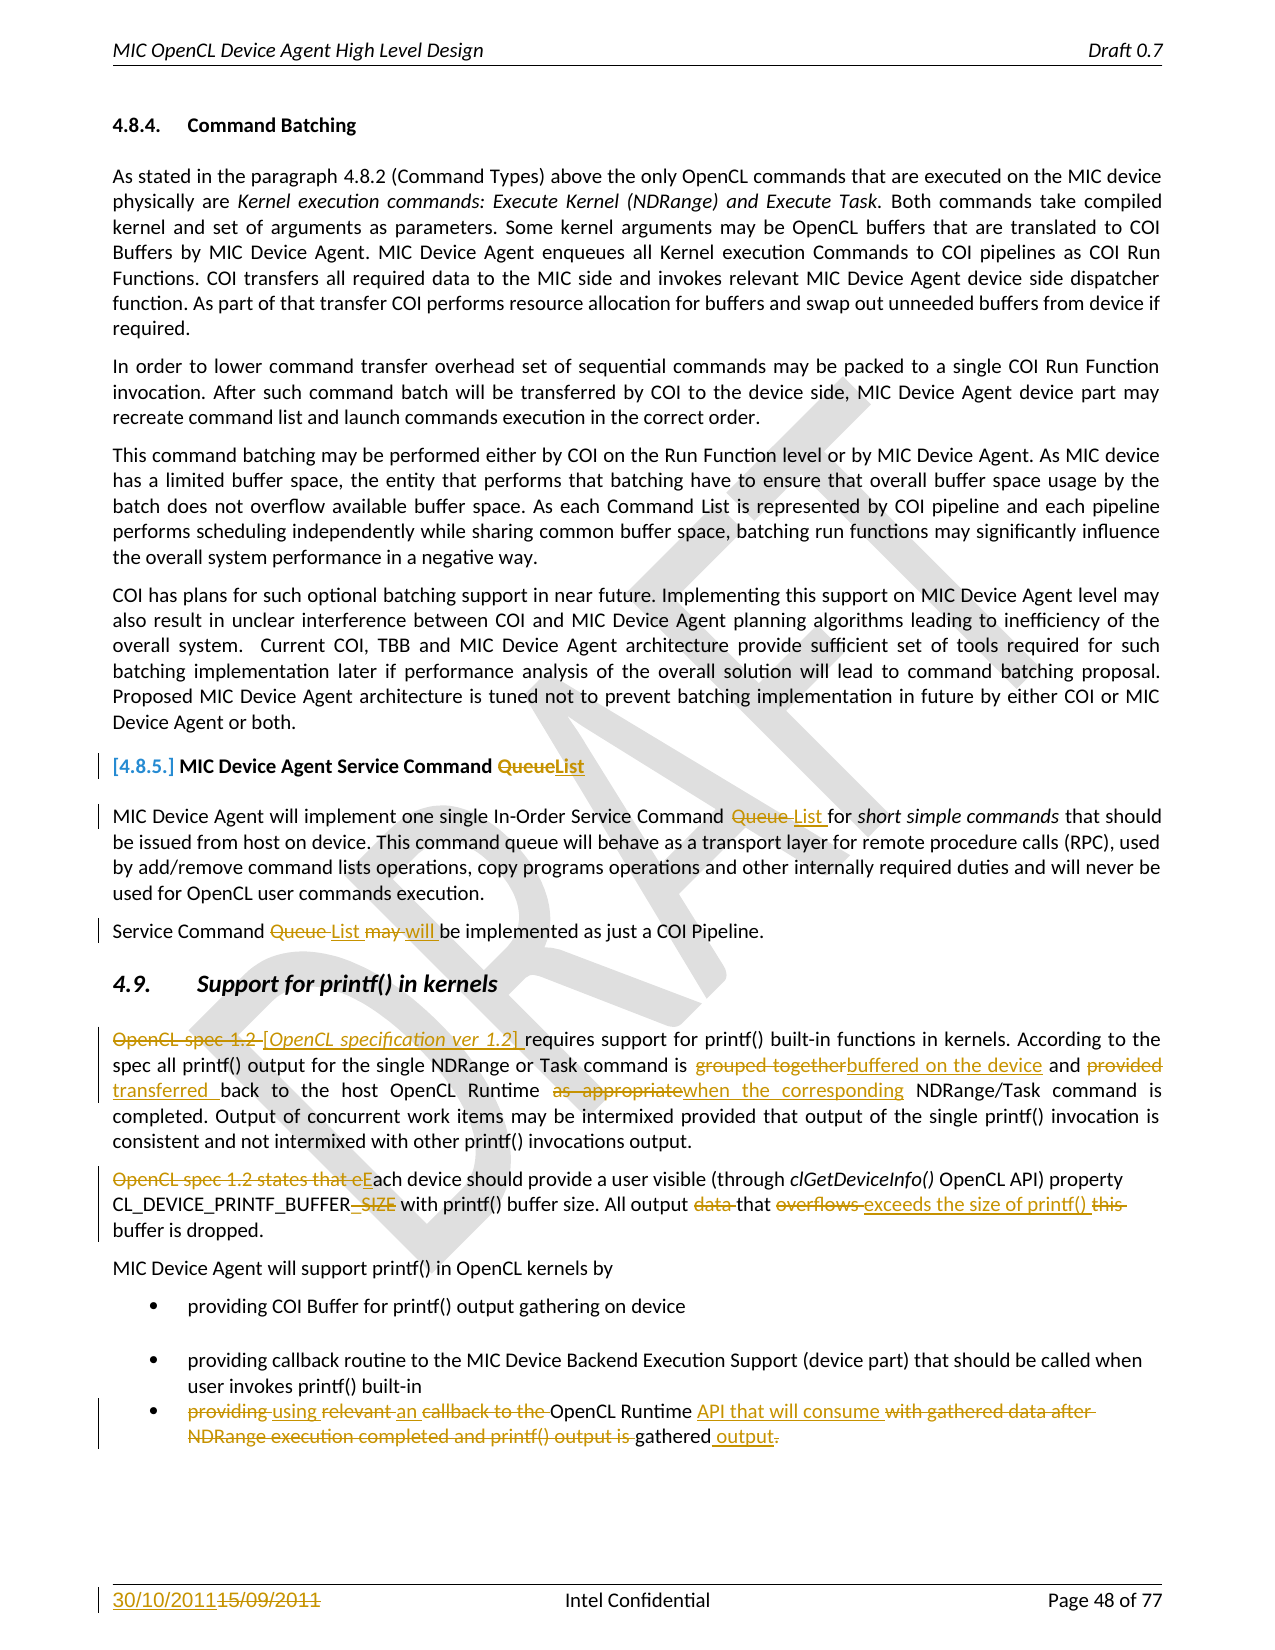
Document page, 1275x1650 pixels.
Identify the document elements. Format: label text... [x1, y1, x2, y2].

text Service Command be implemented as just a COI Pipeline. [112, 918, 1162, 943]
text As stated in the paragraph (Command Types) above the only OpenCL commands that are executed on the MIC device physically are Kernel execution commands: Execute Kernel (NDRange) and Execute Task. Both commands take compiled kernel and set of arguments as parameters. Some kernel arguments may be OpenCL buffers that are translated to COI Buffers by MIC Device Agent. MIC Device Agent enqueues all Kernel execution Commands to COI pipelines as COI Run Functions. COI transfers all required data to the MIC side and invokes relevant MIC Device Agent device side dispatcher function. As part of that transfer COI performs resource allocation for buffers and swap out unneeded buffers from device if required. [112, 163, 1162, 341]
text MIC Device Agent will implement one single In-Order Service Command for short simple commands that should be issued from host on device. This command queue will behave as a transport layer for remote procedure calls (RPC), used by add/remove command lists operations, copy programs operations and other internally required duties and will never be used for OpenCL user commands execution. [112, 804, 1162, 905]
text COI has plans for such optional batching support in near future. Implementing this support on MIC Device Agent level may also result in unclear interference between COI and MIC Device Agent planning algorithms leading to inefficiency of the overall system. Current COI, TBB and MIC Device Agent architecture provide sufficient set of tools required for such batching implementation later if performance analysis of the overall solution will lead to command batching proposal. Proposed MIC Device Agent architecture is tuned not to prevent batching implementation in future by either COI or MIC Device Agent or both. [112, 582, 1162, 734]
list providing callback routine to the MIC Device Backend Execution Support (device part) that should be called when user invokes printf() built-in [150, 1347, 1162, 1398]
list providing COI Buffer for printf() output gathering on device [150, 1293, 1162, 1318]
text This command batching may be performed either by COI on the Run Function level or by MIC Device Agent. As MIC device has a limited buffer space, the entity that performs that batching have to ensure that overall buffer space usage by the batch does not overflow available buffer space. As each Command List is represented by COI pipeline and each pipeline performs scheduling independently while sharing common buffer space, batching run functions may significantly influence the overall system performance in a negative way. [112, 442, 1162, 569]
text ach device should provide a user visible (through clGetDeviceInfo() OpenCL API) property CL_DEVICE_PRINTF_BUFFER with printf() buffer size. All output that buffer is dropped. [112, 1166, 1162, 1242]
list OpenCL Runtime gathered [150, 1427, 1162, 1478]
subtitle Support for printf() in kernels [112, 968, 1162, 999]
subtitle MIC Device Agent Service Command [112, 753, 1162, 778]
text MIC Device Agent will support printf() in OpenCL kernels by [112, 1255, 1162, 1280]
text requires support for printf() built-in functions in kernels. According to the spec all printf() output for the single NDRange or Task command is and back to the host OpenCL Runtime NDRange/Task command is completed. Output of concurrent work items may be intermixed provided that output of the single printf() invocation is consistent and not intermixed with other printf() invocations output. [112, 1027, 1162, 1154]
subtitle Command Batching [112, 112, 1162, 138]
text In order to lower command transfer overhead set of sequential commands may be packed to a single COI Run Function invocation. After such command batch will be transferred by COI to the device side, MIC Device Agent device part may recreate command list and launch commands execution in the correct order. [112, 353, 1162, 430]
